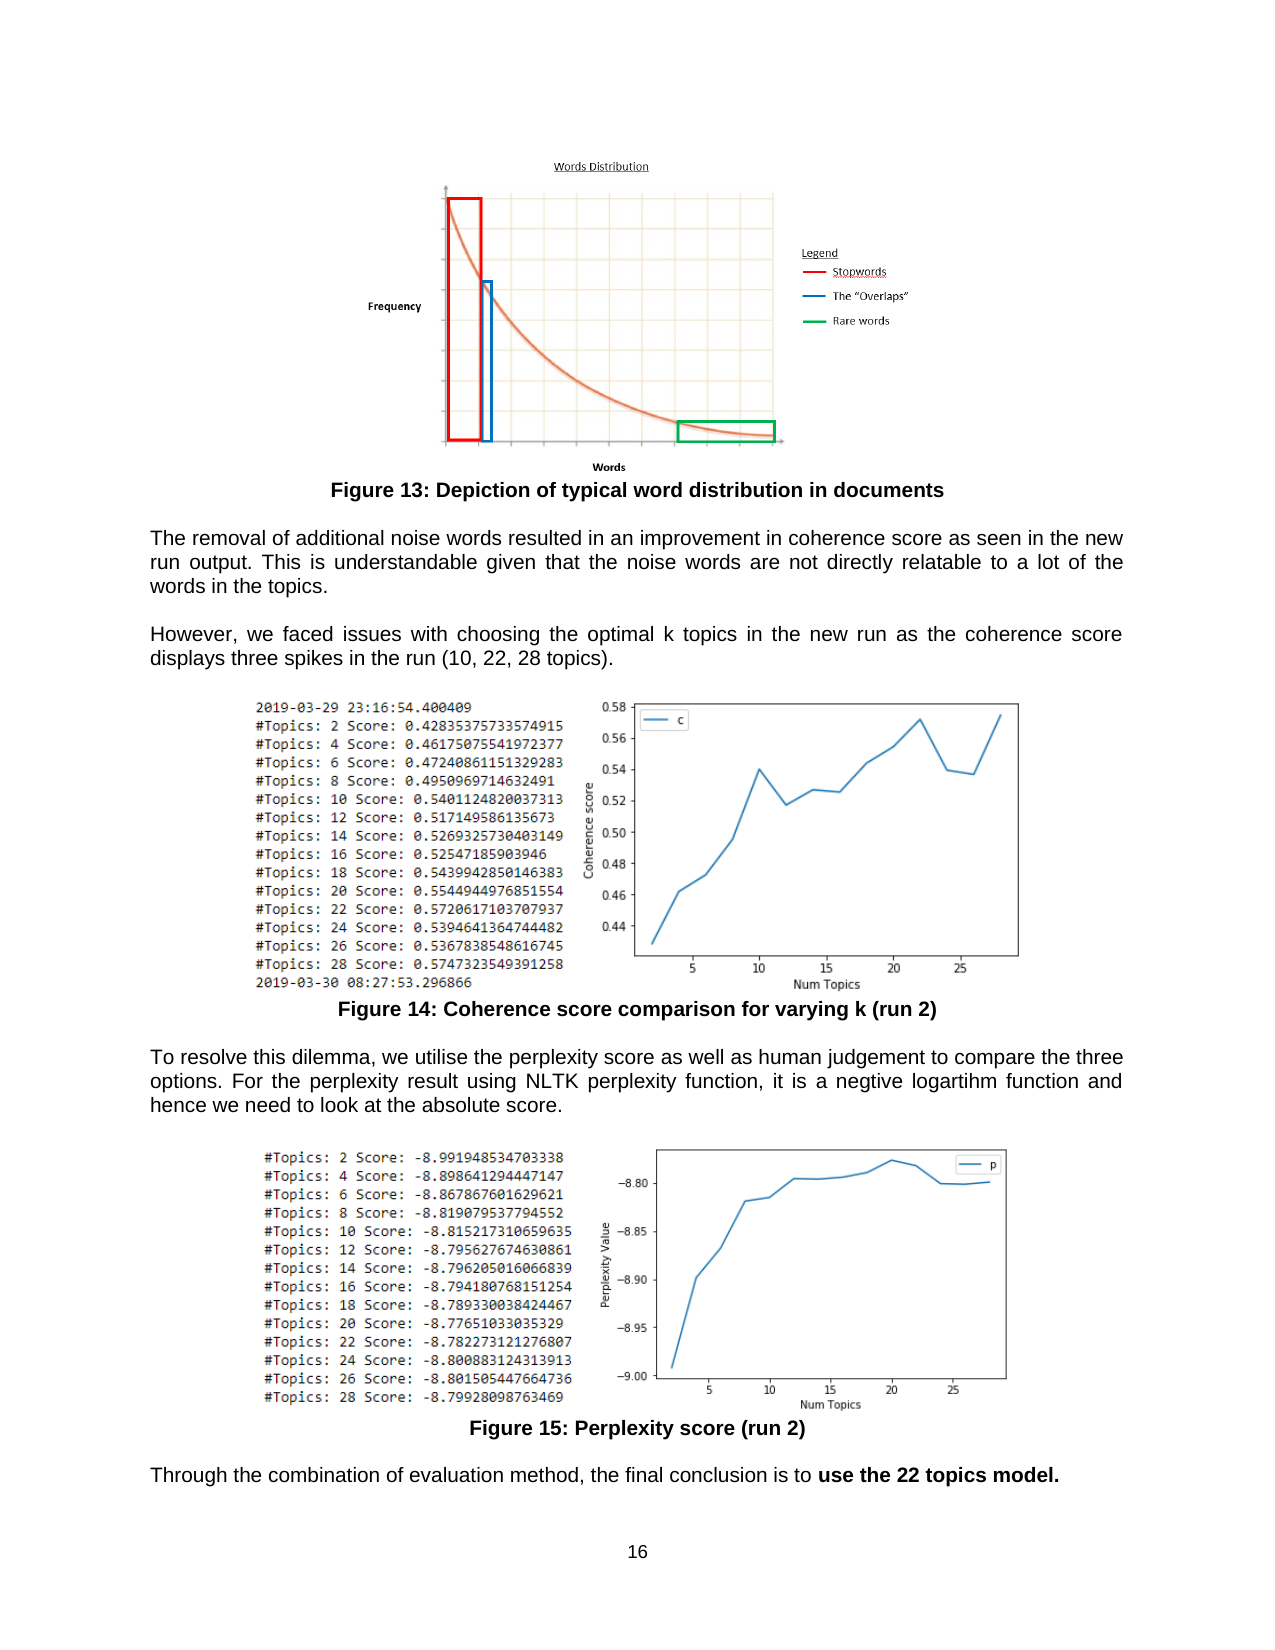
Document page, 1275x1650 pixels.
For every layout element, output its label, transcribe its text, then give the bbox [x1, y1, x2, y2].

text The removal of additional noise words resulted in an improvement in coherence score as seen in the new run output. This is understandable given that the noise words are not directly relatable to a lot of the words in the topics. [150, 526, 1125, 598]
text Through the combination of evaluation method, the final conclusion is to use the 22 topics model. [150, 1463, 1125, 1487]
text However, we faced issues with choosing the optimal k topics in the new run as the coherence score displays three spikes in the run (10, 22, 28 topics). [150, 622, 1125, 669]
text Figure 14: Coherence score comparison for varying k (run 2) [150, 997, 1125, 1021]
text Figure 15: Perplexity score (run 2) [150, 1415, 1125, 1439]
picture [360, 150, 915, 478]
picture [248, 693, 1027, 997]
picture [261, 1140, 1014, 1416]
text Figure 13: Depiction of typical word distribution in documents [150, 478, 1125, 502]
text To resolve this dilemma, we utilise the perplexity score as well as human judgement to compare the three options. For the perplexity result using NLTK perplexity function, it is a negtive logartihm function and hence we need to look at the absolute score. [150, 1044, 1125, 1116]
